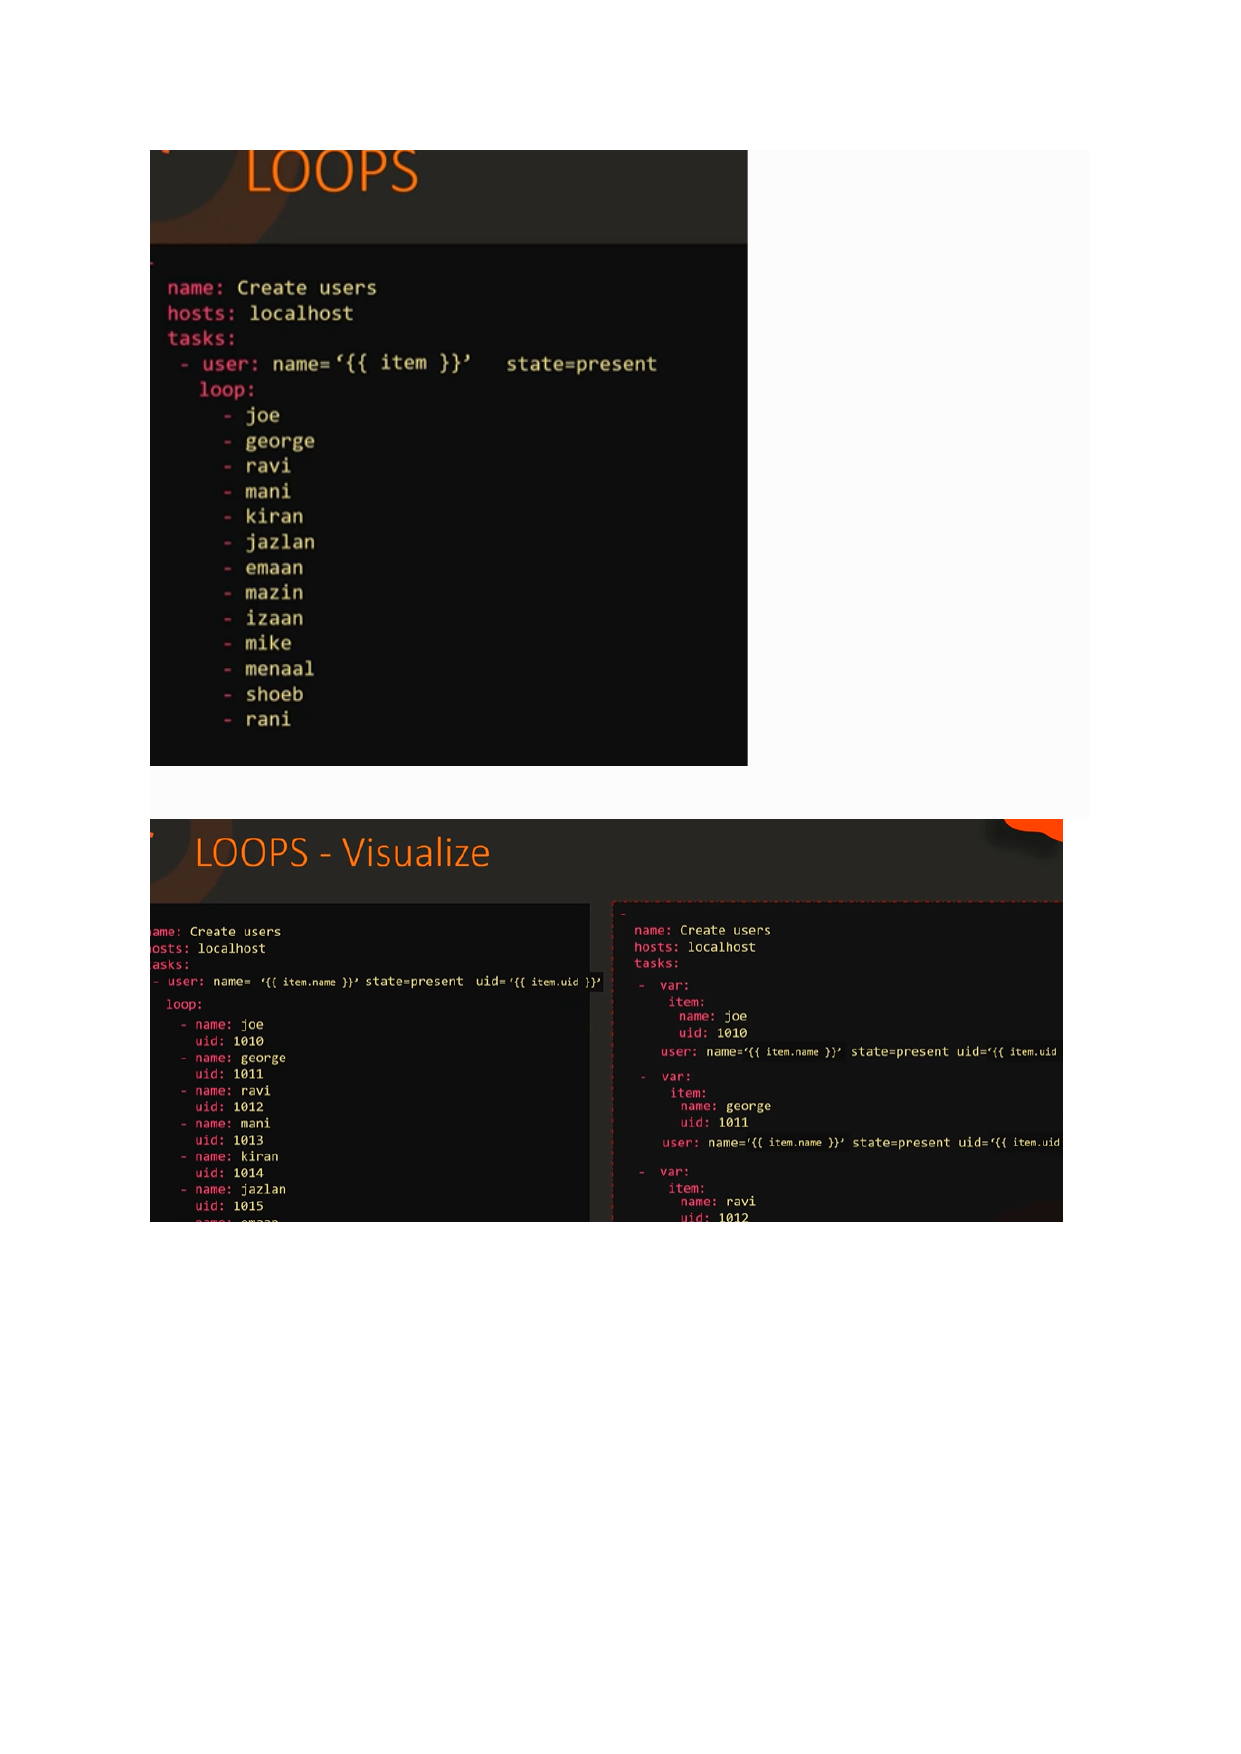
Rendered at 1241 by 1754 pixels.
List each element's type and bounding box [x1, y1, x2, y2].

picture [150, 819, 1091, 1222]
picture [150, 150, 748, 766]
